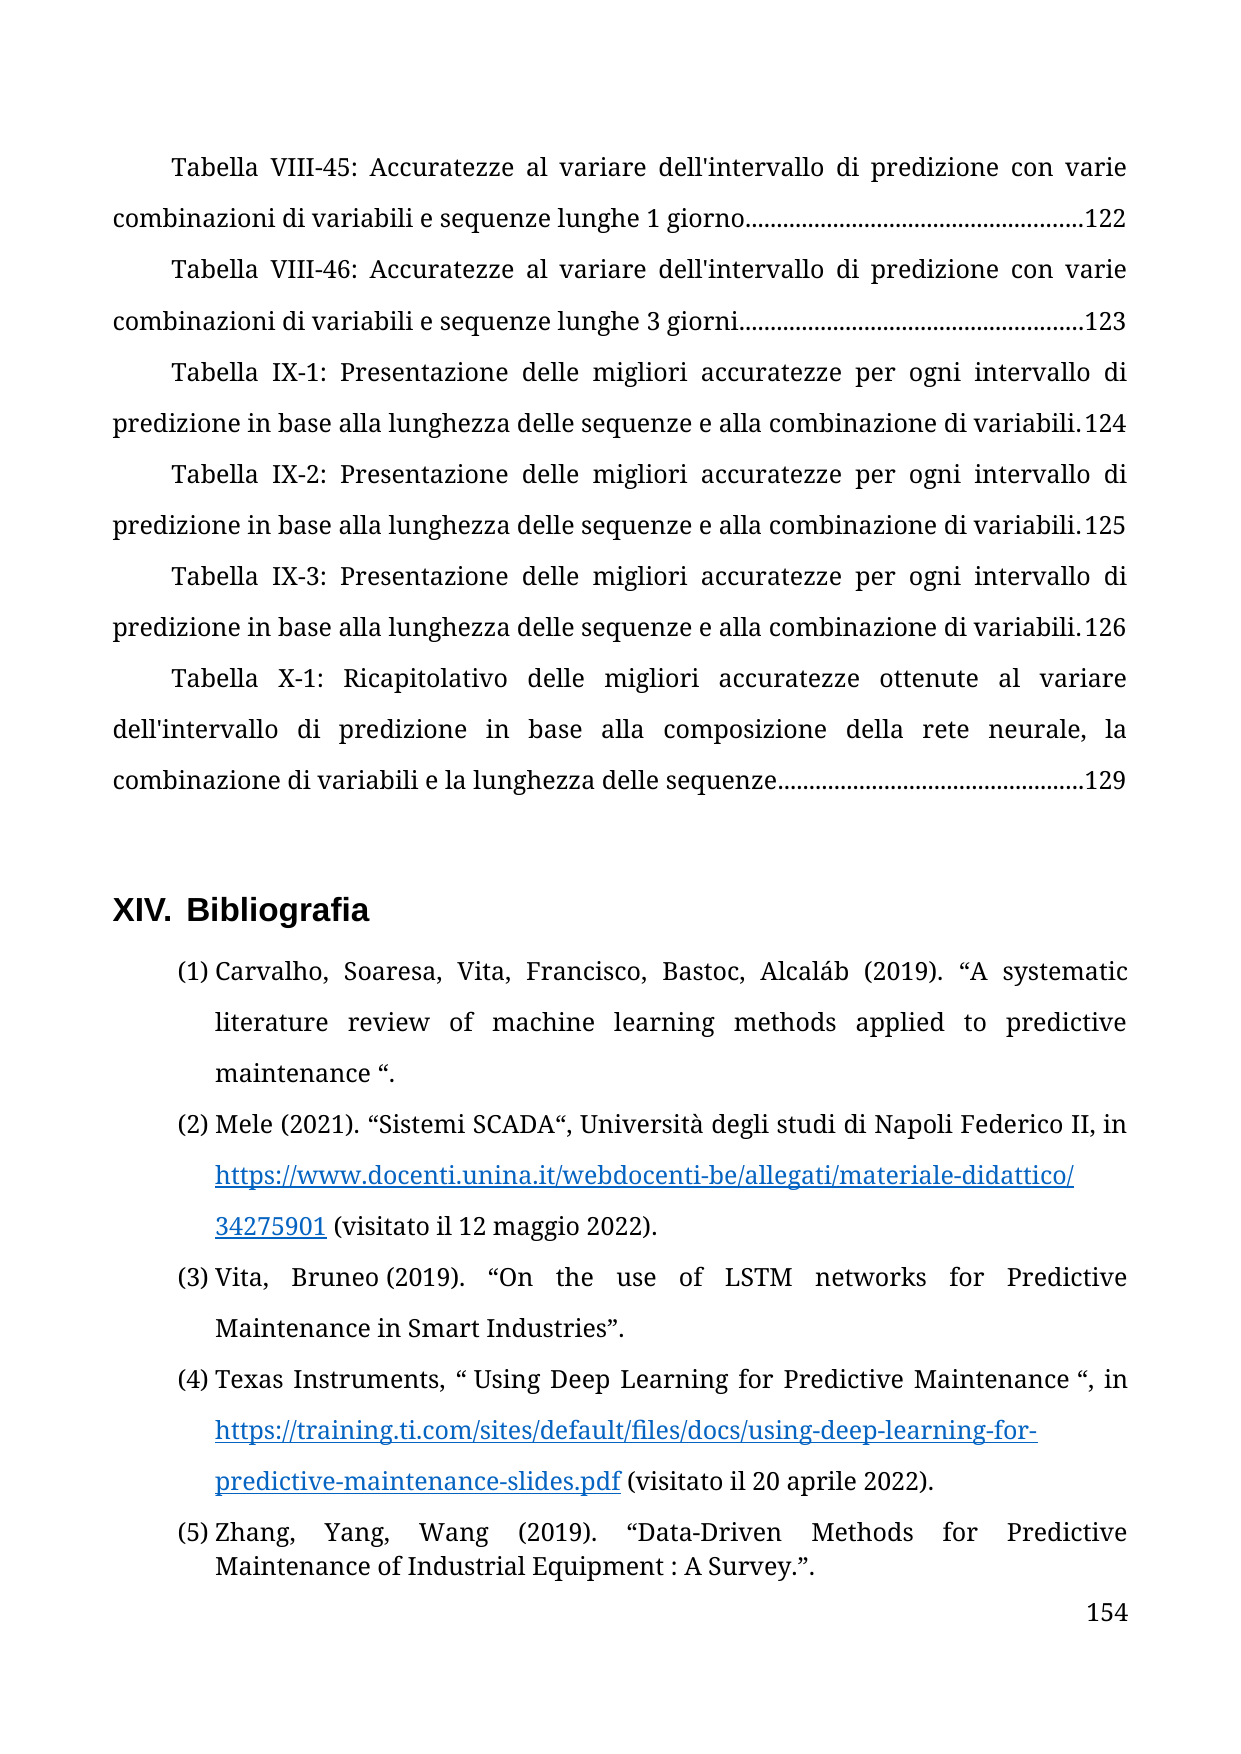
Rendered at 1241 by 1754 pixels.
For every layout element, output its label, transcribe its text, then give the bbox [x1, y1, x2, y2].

text Tabella VIII-46: Accuratezze al variare dell'intervallo di predizione con varie combinazioni di variabili e sequenze lunghe 3 giorni 123 [112, 252, 1128, 337]
list Mele (2021). “Sistemi SCADA“, Università degli studi di Napoli Federico II, in https://www.docenti.unina.it/webdocenti-be/allegati/materiale-didattico/34275901 (visitato il 12 maggio 2022). [177, 1107, 1128, 1243]
subtitle Bibliografia [112, 889, 1128, 928]
list Vita, Bruneo (2019). “On the use of LSTM networks for Predictive Maintenance in Smart Industries”. [177, 1260, 1128, 1345]
list Carvalho, Soaresa, Vita, Francisco, Bastoc, Alcaláb (2019). “A systematic literature review of machine learning methods applied to predictive maintenance “. [177, 953, 1128, 1089]
list Texas Instruments, “ Using Deep Learning for Predictive Maintenance “, in https://training.ti.com/sites/default/files/docs/using-deep-learning-for-predictive-maintenance-slides.pdf (visitato il 20 aprile 2022). [177, 1362, 1128, 1498]
text Tabella IX-2: Presentazione delle migliori accuratezze per ogni intervallo di predizione in base alla lunghezza delle sequenze e alla combinazione di variabili 125 [112, 456, 1128, 541]
text Tabella IX-3: Presentazione delle migliori accuratezze per ogni intervallo di predizione in base alla lunghezza delle sequenze e alla combinazione di variabili 126 [112, 558, 1128, 643]
text Tabella X-1: Ricapitolativo delle migliori accuratezze ottenute al variare dell'intervallo di predizione in base alla composizione della rete neurale, la combinazione di variabili e la lunghezza delle sequenze 129 [112, 660, 1128, 797]
list Zhang, Yang, Wang (2019). “Data-Driven Methods for Predictive Maintenance of Industrial Equipment : A Survey.”. [177, 1515, 1128, 1583]
text Tabella VIII-45: Accuratezze al variare dell'intervallo di predizione con varie combinazioni di variabili e sequenze lunghe 1 giorno 122 [112, 150, 1128, 235]
text Tabella IX-1: Presentazione delle migliori accuratezze per ogni intervallo di predizione in base alla lunghezza delle sequenze e alla combinazione di variabili 124 [112, 354, 1128, 439]
